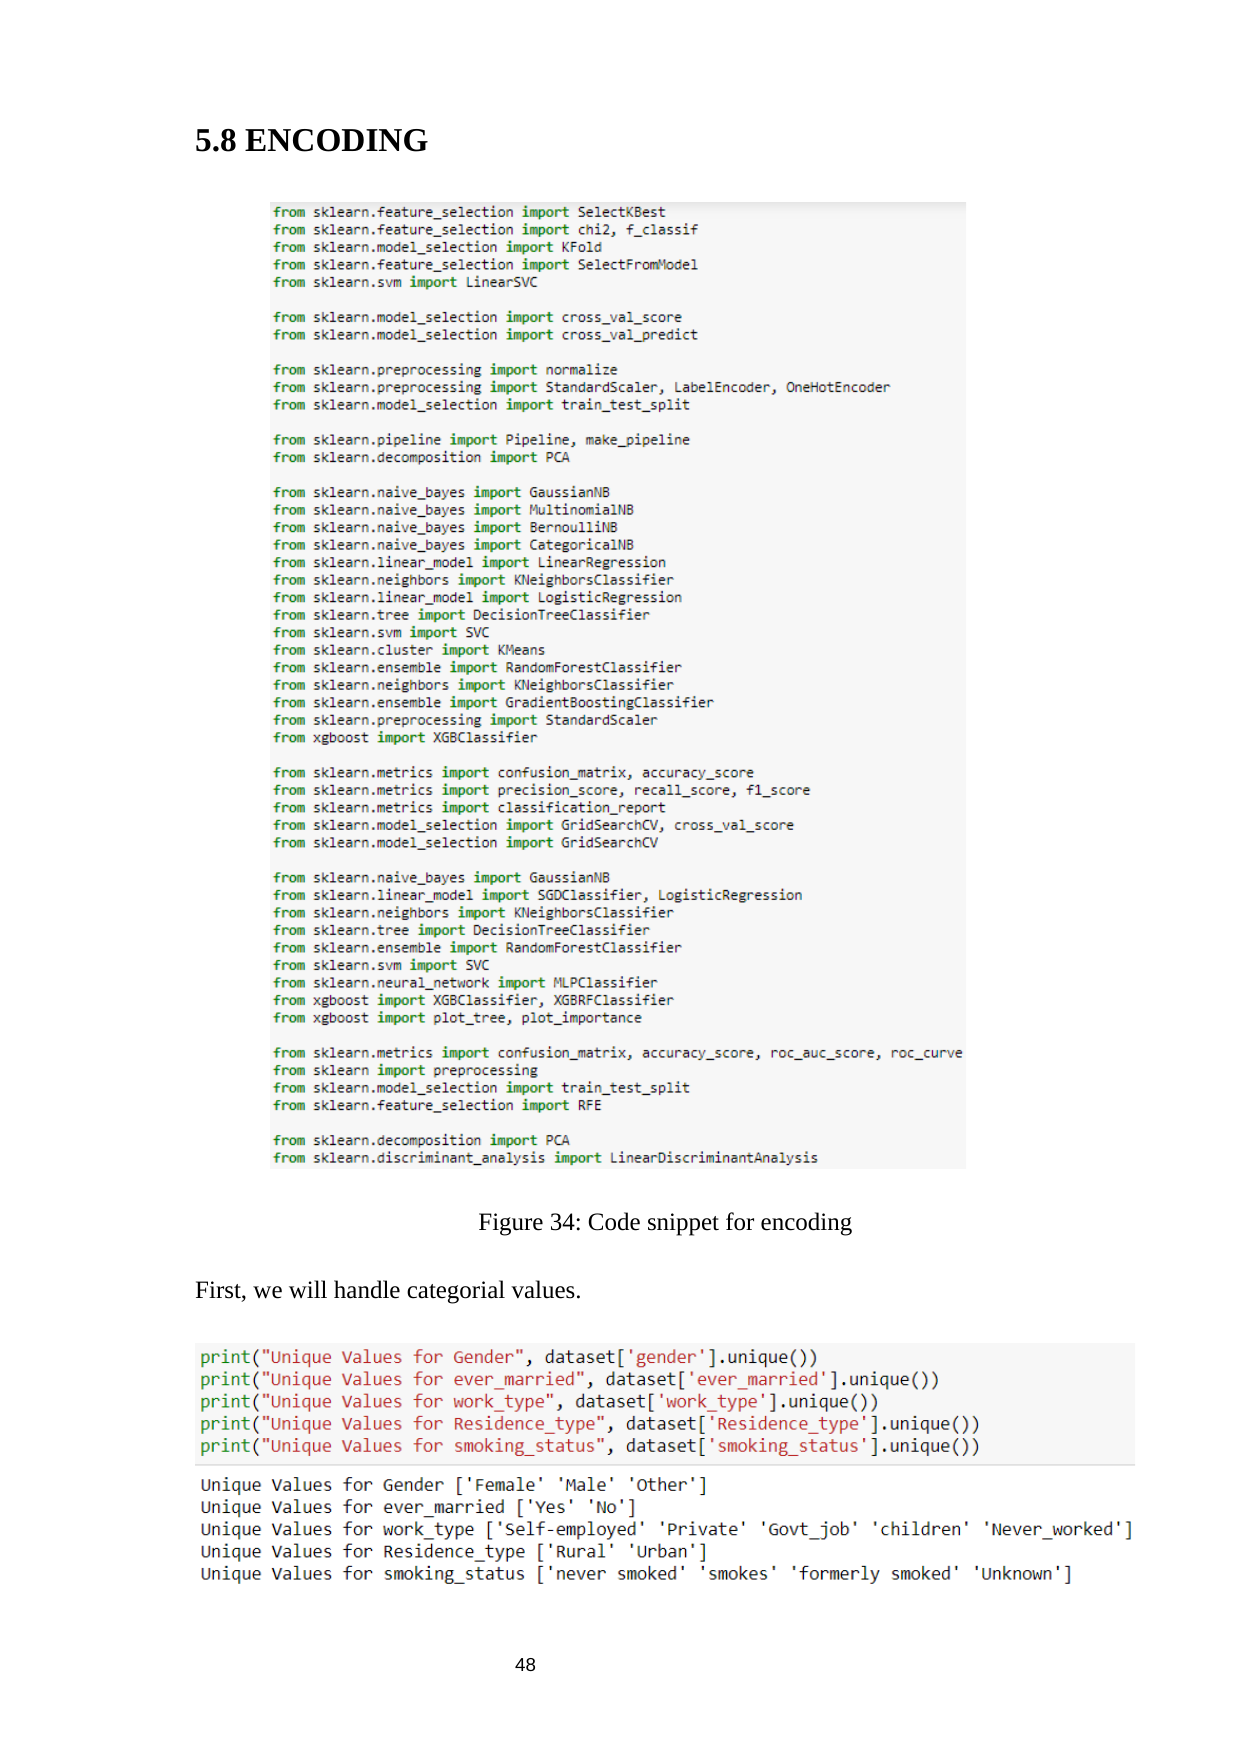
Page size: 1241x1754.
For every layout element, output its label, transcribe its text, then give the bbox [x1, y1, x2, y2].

picture [195, 1343, 1136, 1587]
text Figure 34: Code snippet for encoding [195, 1207, 1135, 1236]
text First, we will handle categorial values. [195, 1275, 1135, 1304]
picture [270, 202, 967, 1169]
text 5.8 ENCODING [195, 120, 1135, 158]
